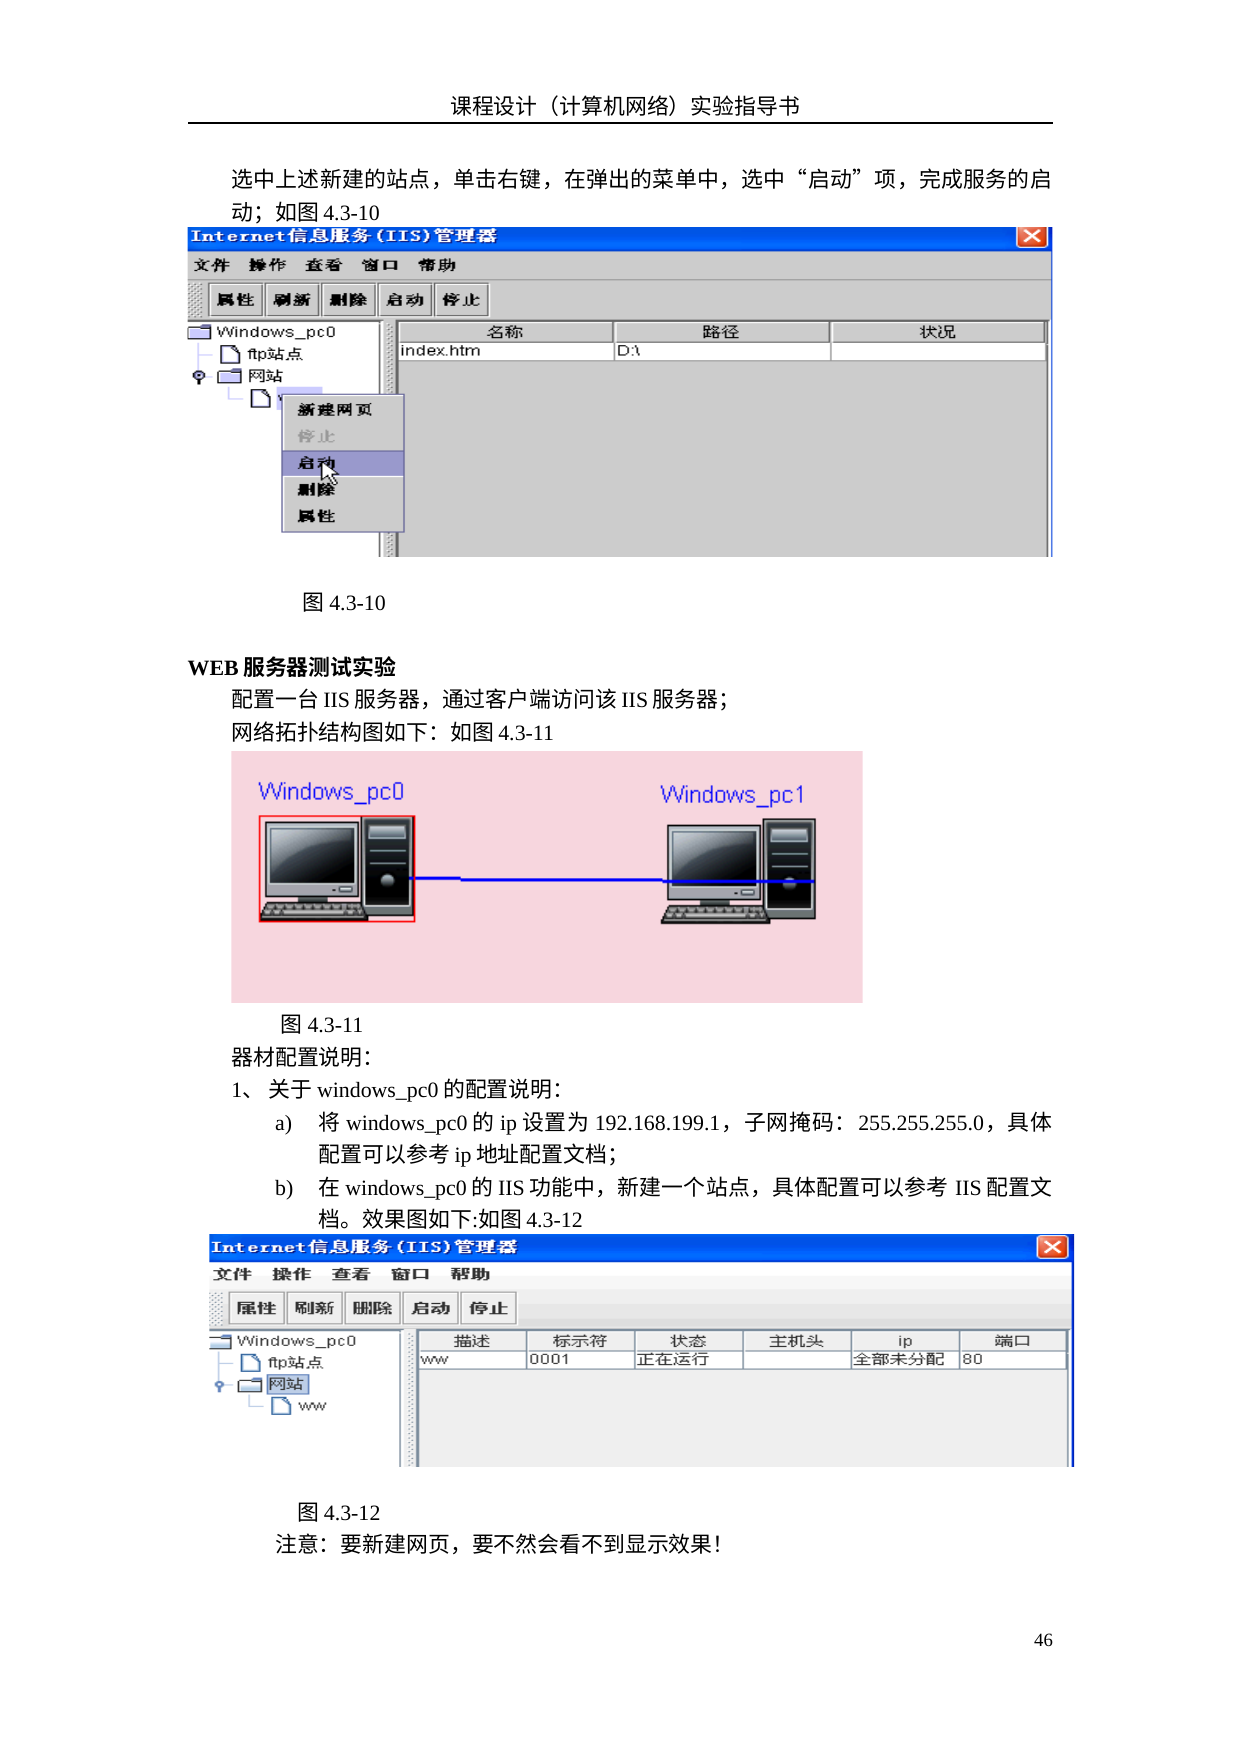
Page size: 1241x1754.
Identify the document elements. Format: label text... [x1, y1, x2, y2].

list 将windows_pc0的ip设置为192.168.199.1，子网掩码：255.255.255.0，具体配置可以参考ip地址配置文档； [275, 1104, 1053, 1169]
text 图 4.3-12 [187, 1494, 1053, 1527]
text 网络拓扑结构图如下：如图4.3-11 [187, 714, 1053, 747]
text 选中上述新建的站点，单击右键，在弹出的菜单中，选中“启动”项，完成服务的启动；如图4.3-10 [231, 162, 1053, 227]
text 器材配置说明： [187, 1039, 1053, 1072]
picture [231, 751, 863, 1003]
text WEB服务器测试实验 [187, 649, 1053, 682]
list 关于windows_pc0的配置说明： [231, 1072, 1053, 1104]
text 图 4.3-10 [231, 584, 1053, 617]
text 注意：要新建网页，要不然会看不到显示效果！ [187, 1527, 1053, 1559]
list 在windows_pc0的IIS功能中，新建一个站点，具体配置可以参考IIS配置文档。效果图如下:如图4.3-12 [275, 1169, 1053, 1234]
picture [187, 227, 1053, 557]
text 配置一台IIS服务器，通过客户端访问该IIS服务器； [187, 682, 1053, 714]
picture [209, 1234, 1075, 1467]
text 图 4.3-11 [187, 1007, 1053, 1039]
